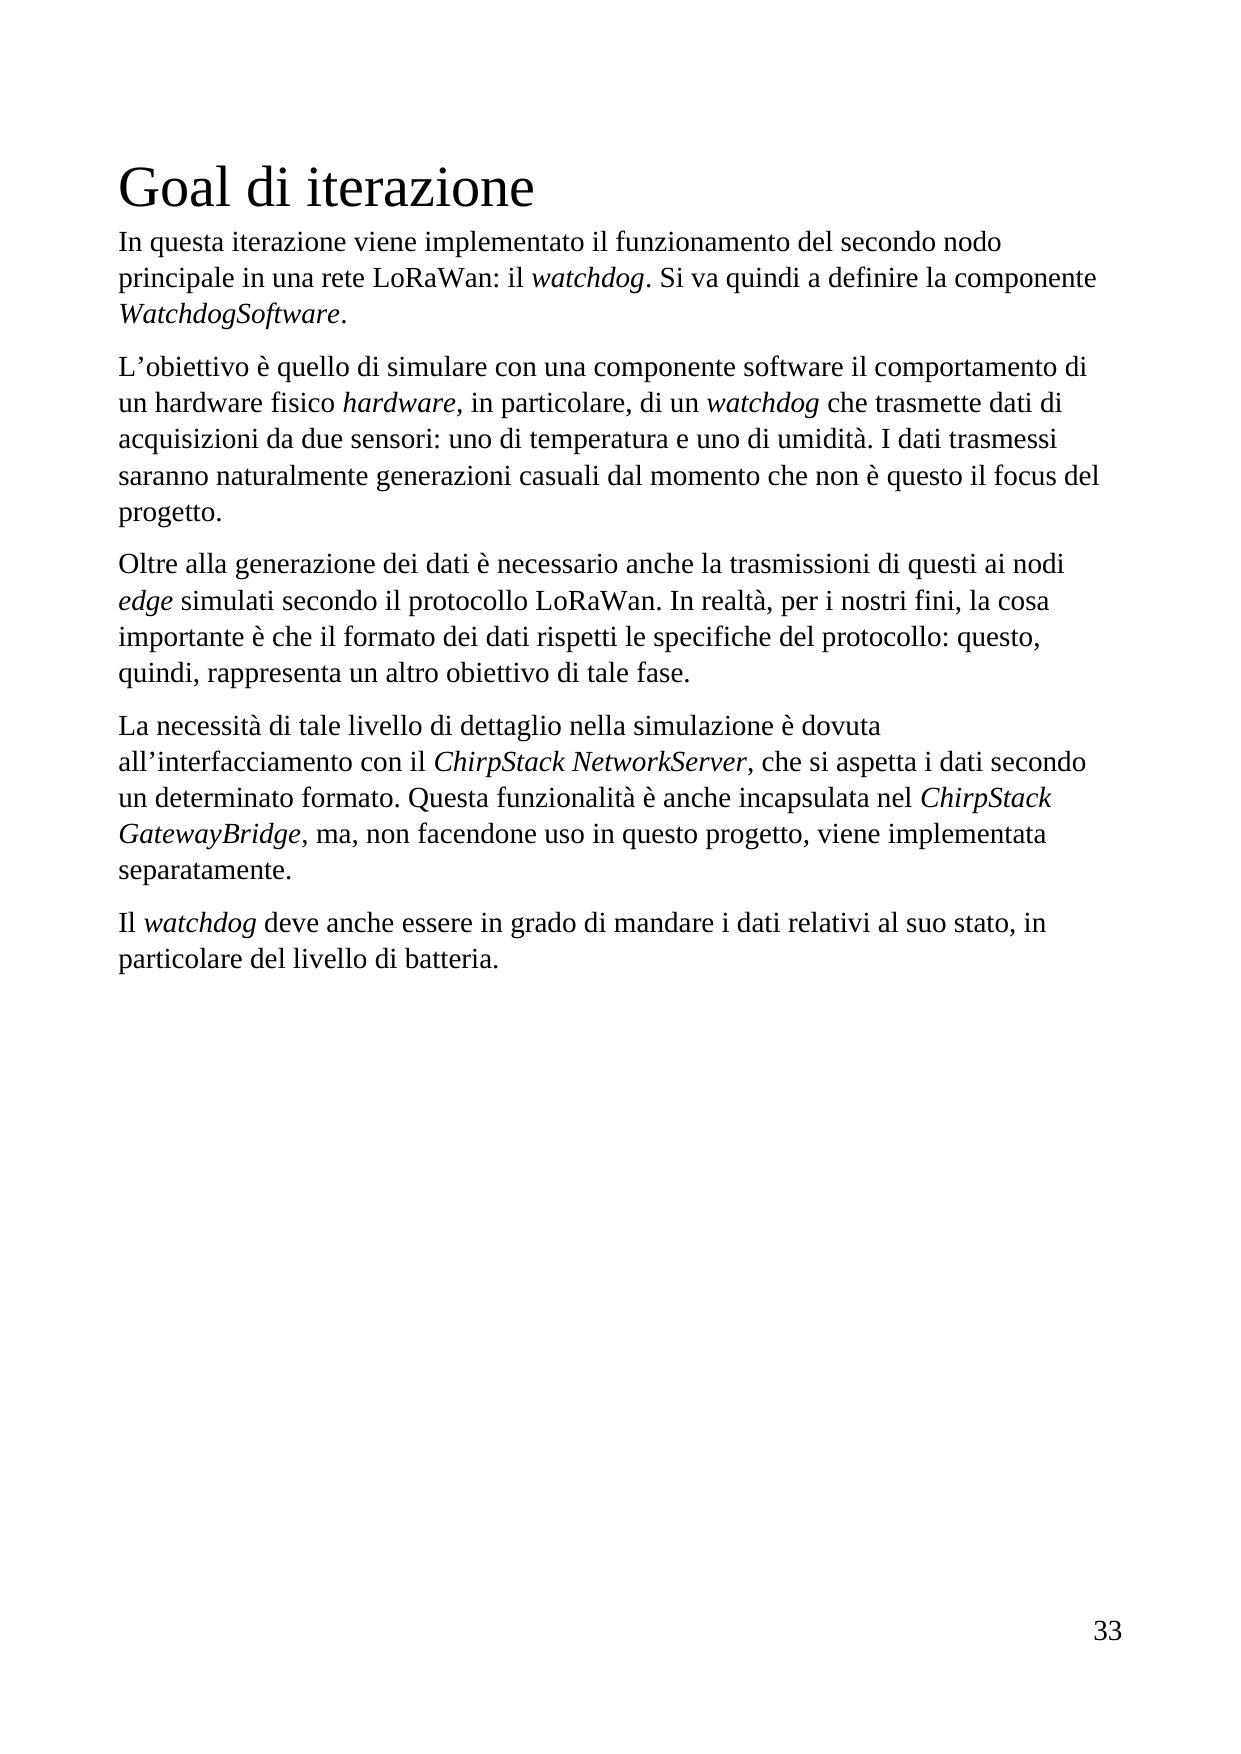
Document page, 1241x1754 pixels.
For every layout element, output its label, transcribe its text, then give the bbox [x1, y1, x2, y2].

text La necessità di tale livello di dettaglio nella simulazione è dovuta all’interfacciamento con il ChirpStack NetworkServer, che si aspetta i dati secondo un determinato formato. Questa funzionalità è anche incapsulata nel ChirpStack GatewayBridge, ma, non facendone uso in questo progetto, viene implementata separatamente. [118, 708, 1122, 886]
subtitle Goal di iterazione [118, 152, 1122, 219]
text In questa iterazione viene implementato il funzionamento del secondo nodo principale in una rete LoRaWan: il watchdog. Si va quindi a definire la componente WatchdogSoftware. [118, 224, 1122, 330]
text Oltre alla generazione dei dati è necessario anche la trasmissioni di questi ai nodi edge simulati secondo il protocollo LoRaWan. In realtà, per i nostri fini, la cosa importante è che il formato dei dati rispetti le specifiche del protocollo: questo, quindi, rappresenta un altro obiettivo di tale fase. [118, 547, 1122, 689]
text L’obiettivo è quello di simulare con una componente software il comportamento di un hardware fisico hardware, in particolare, di un watchdog che trasmette dati di acquisizioni da due sensori: uno di temperatura e uno di umidità. I dati trasmessi saranno naturalmente generazioni casuali dal momento che non è questo il focus del progetto. [118, 349, 1122, 527]
text Il watchdog deve anche essere in grado di mandare i dati relativi al suo stato, in particolare del livello di batteria. [118, 905, 1122, 975]
